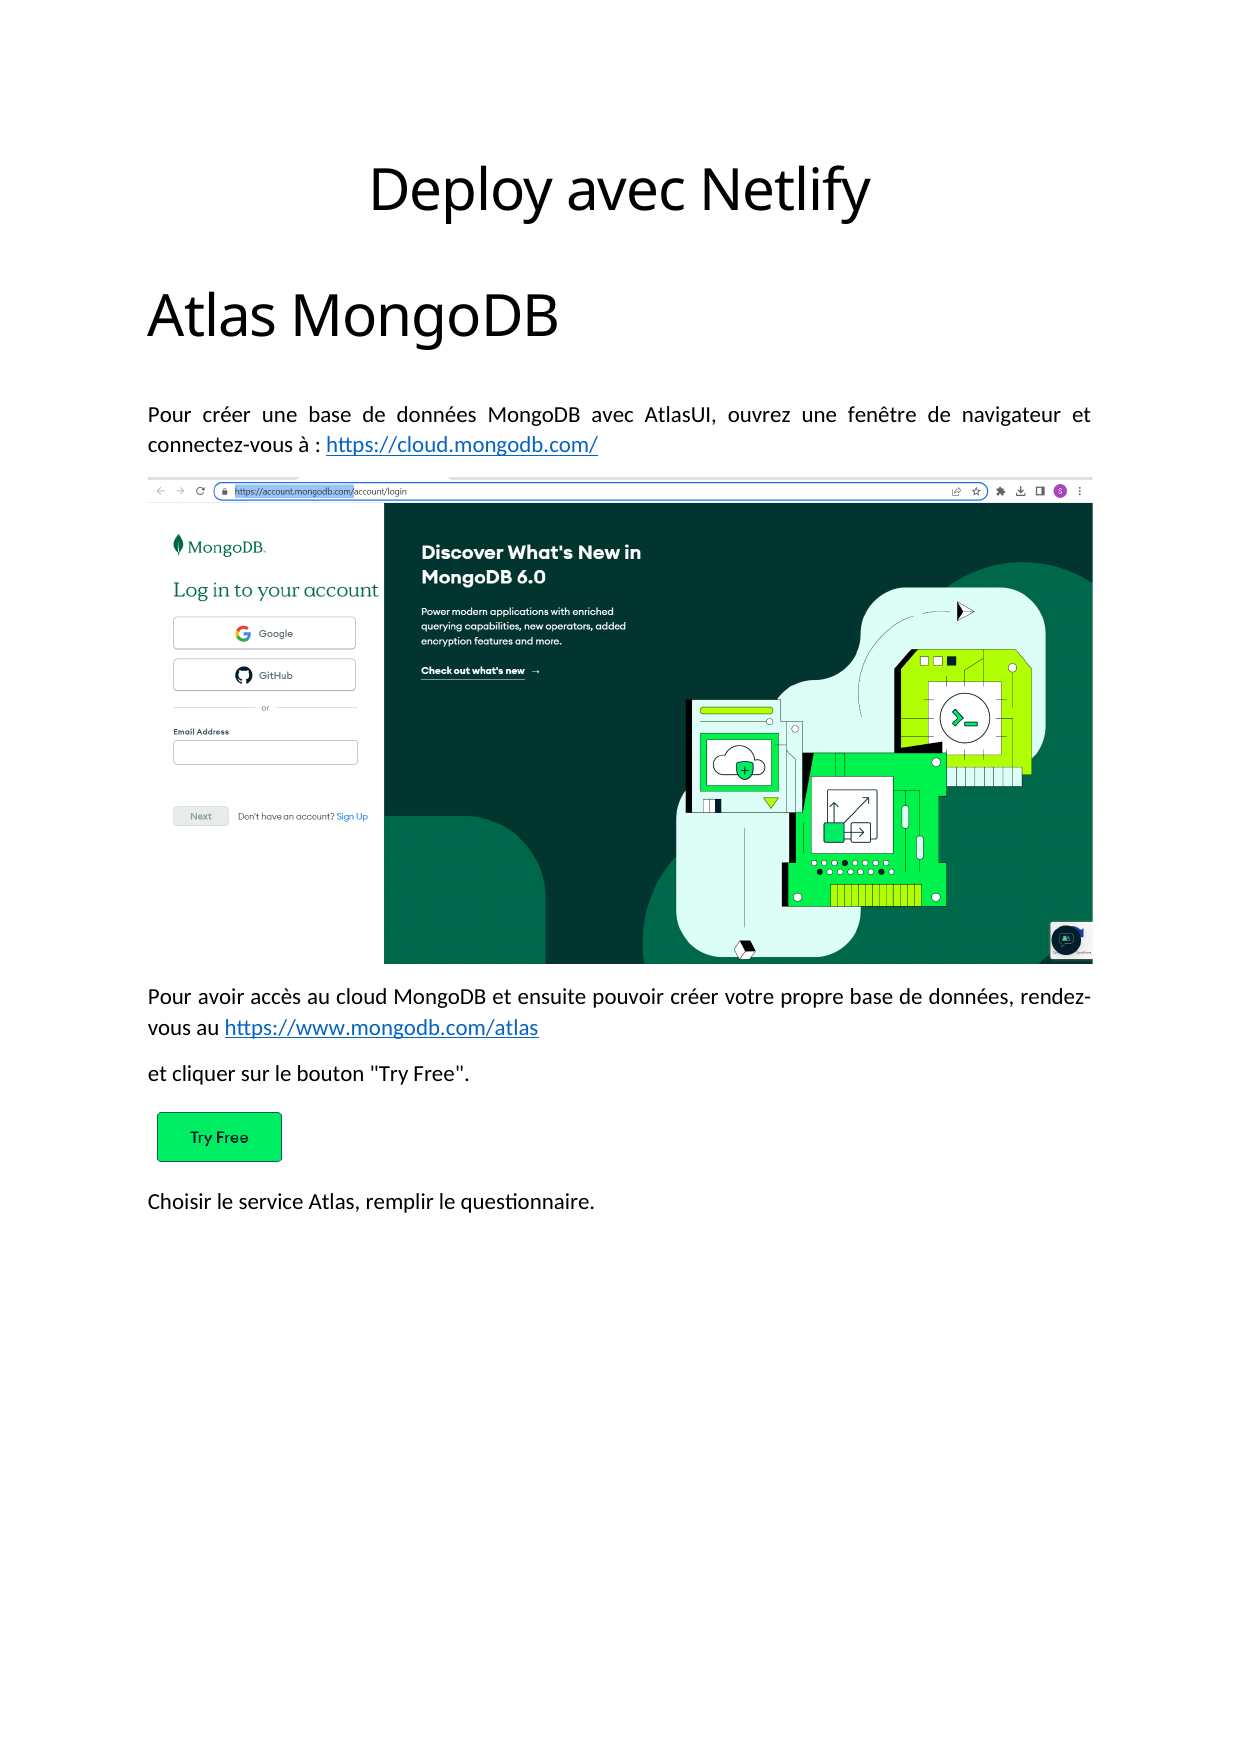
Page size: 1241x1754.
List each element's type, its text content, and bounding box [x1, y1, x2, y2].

text Choisir le service Atlas, remplir le questionnaire. [148, 1187, 1093, 1215]
picture [147, 1106, 294, 1169]
text Pour créer une base de données MongoDB avec AtlasUI, ouvrez une fenêtre de navigateur et connectez-vous à : https://cloud.mongodb.com/ [148, 400, 1093, 458]
text Pour avoir accès au cloud MongoDB et ensuite pouvoir créer votre propre base de données, rendez-vous au https://www.mongodb.com/atlas [148, 982, 1093, 1041]
title Atlas MongoDB [148, 274, 1093, 353]
text et cliquer sur le bouton "Try Free". [148, 1059, 1093, 1088]
title Deploy avec Netlify [148, 148, 1093, 227]
picture [147, 477, 1093, 964]
